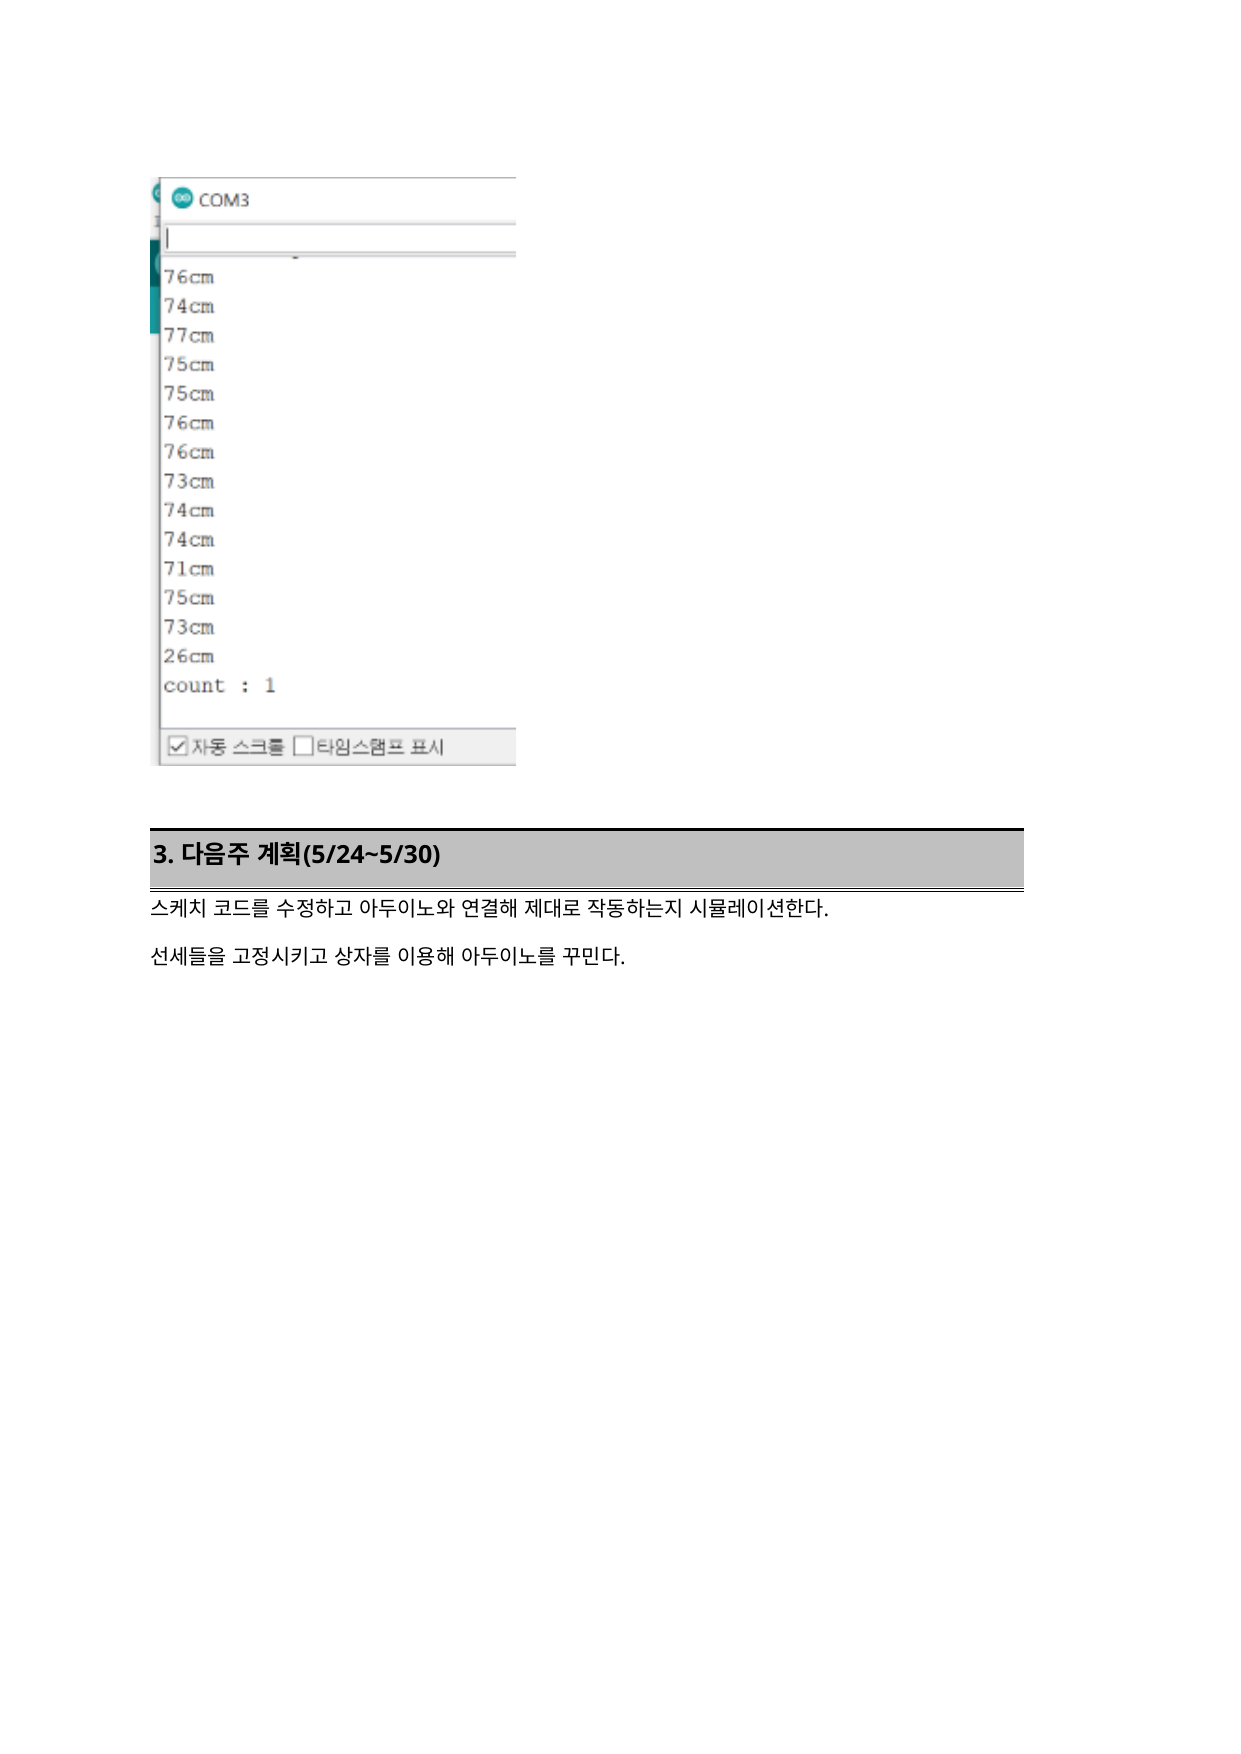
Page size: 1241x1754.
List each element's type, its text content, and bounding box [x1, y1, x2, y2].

picture [150, 177, 517, 766]
table_header 3. 다음주 계획(5/24~5/30) [150, 831, 1024, 887]
text 스케치 코드를 수정하고 아두이노와 연결해 제대로 작동하는지 시뮬레이션한다. [150, 892, 1090, 922]
text 선세들을 고정시키고 상자를 이용해 아두이노를 꾸민다. [150, 941, 1090, 971]
